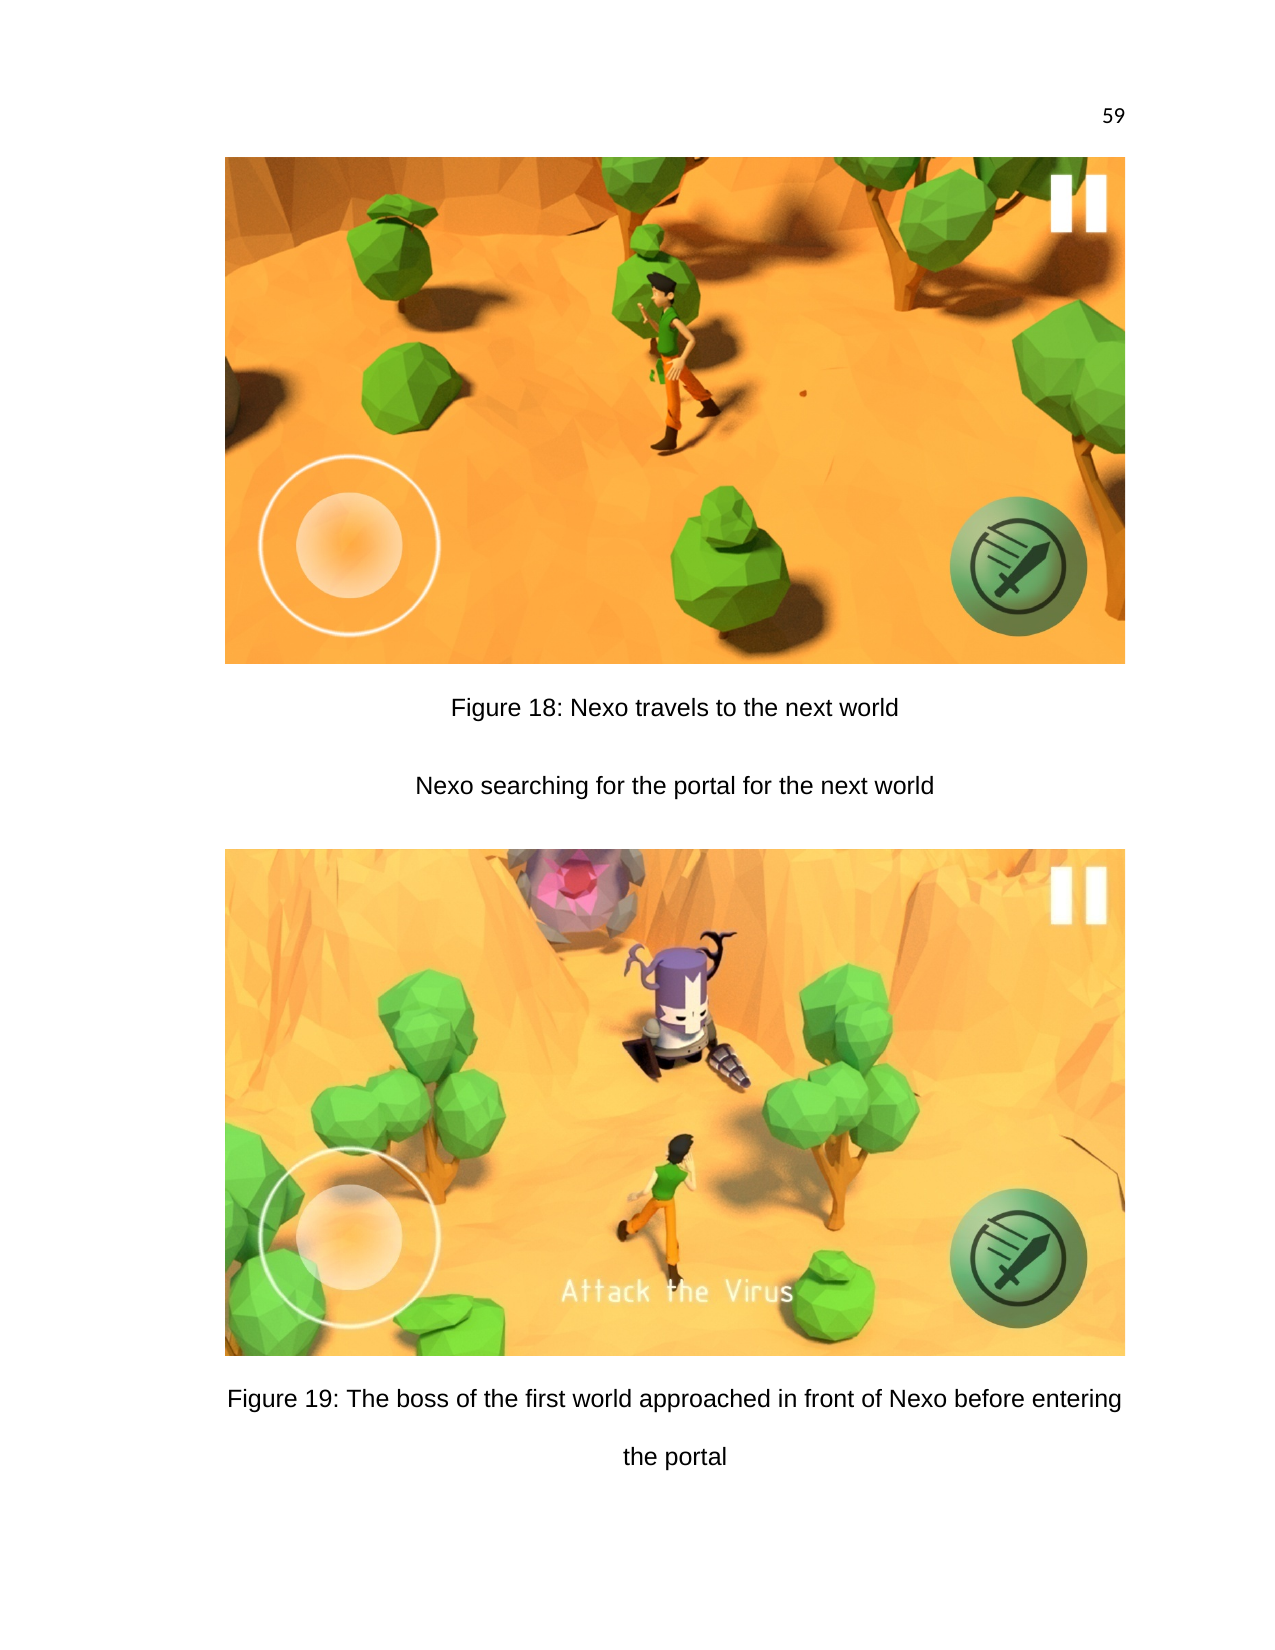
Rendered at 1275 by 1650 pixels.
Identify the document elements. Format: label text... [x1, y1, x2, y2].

picture [225, 157, 1125, 664]
picture [225, 849, 1125, 1356]
text Figure 19: The boss of the first world approached in front of Nexo before entering the portal [225, 1356, 1125, 1471]
text Nexo searching for the portal for the next world [225, 771, 1125, 800]
text Figure 18: Nexo travels to the next world [225, 664, 1125, 721]
